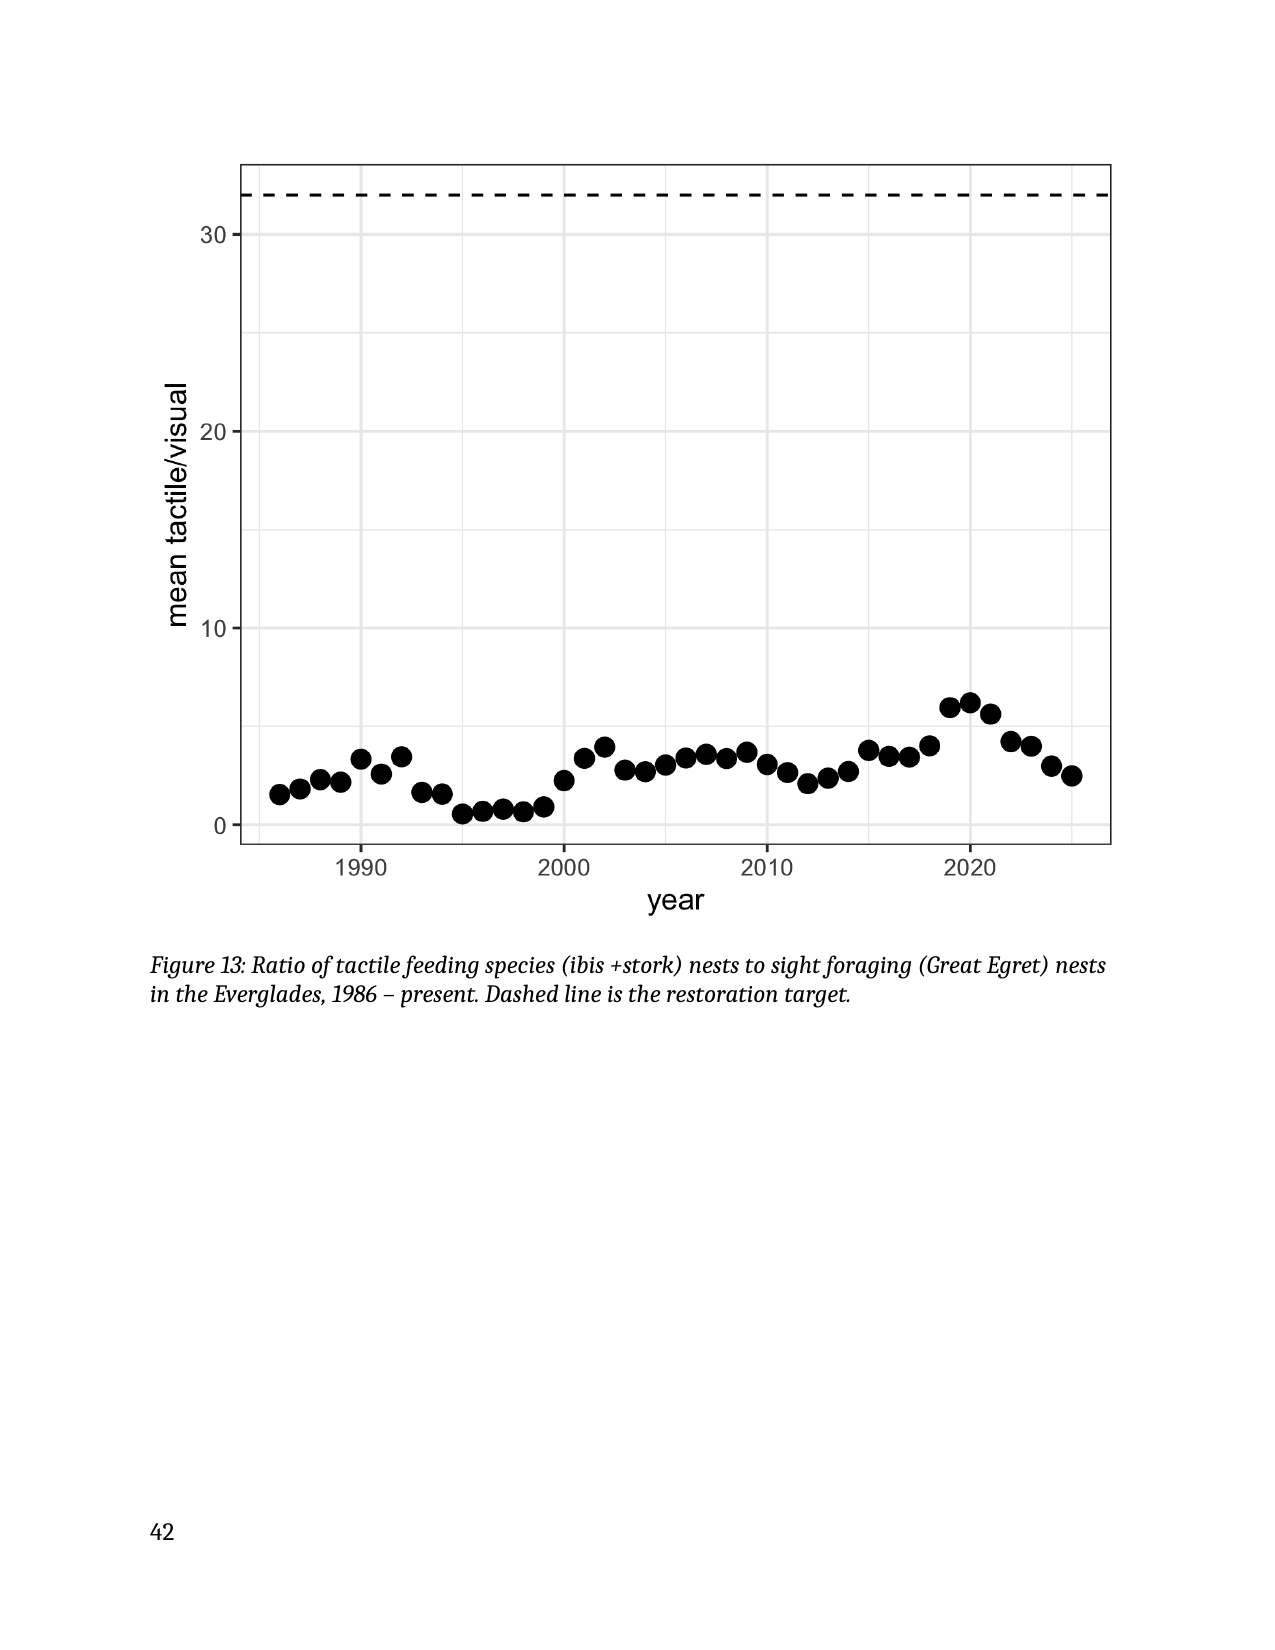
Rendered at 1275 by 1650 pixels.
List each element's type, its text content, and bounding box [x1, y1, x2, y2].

text Figure 13: Ratio of tactile feeding species (ibis +stork) nests to sight foraging (Great Egret) nests in the Everglades, 1986 – present. Dashed line is the restoration target. [150, 951, 1125, 1008]
picture [150, 150, 1125, 930]
